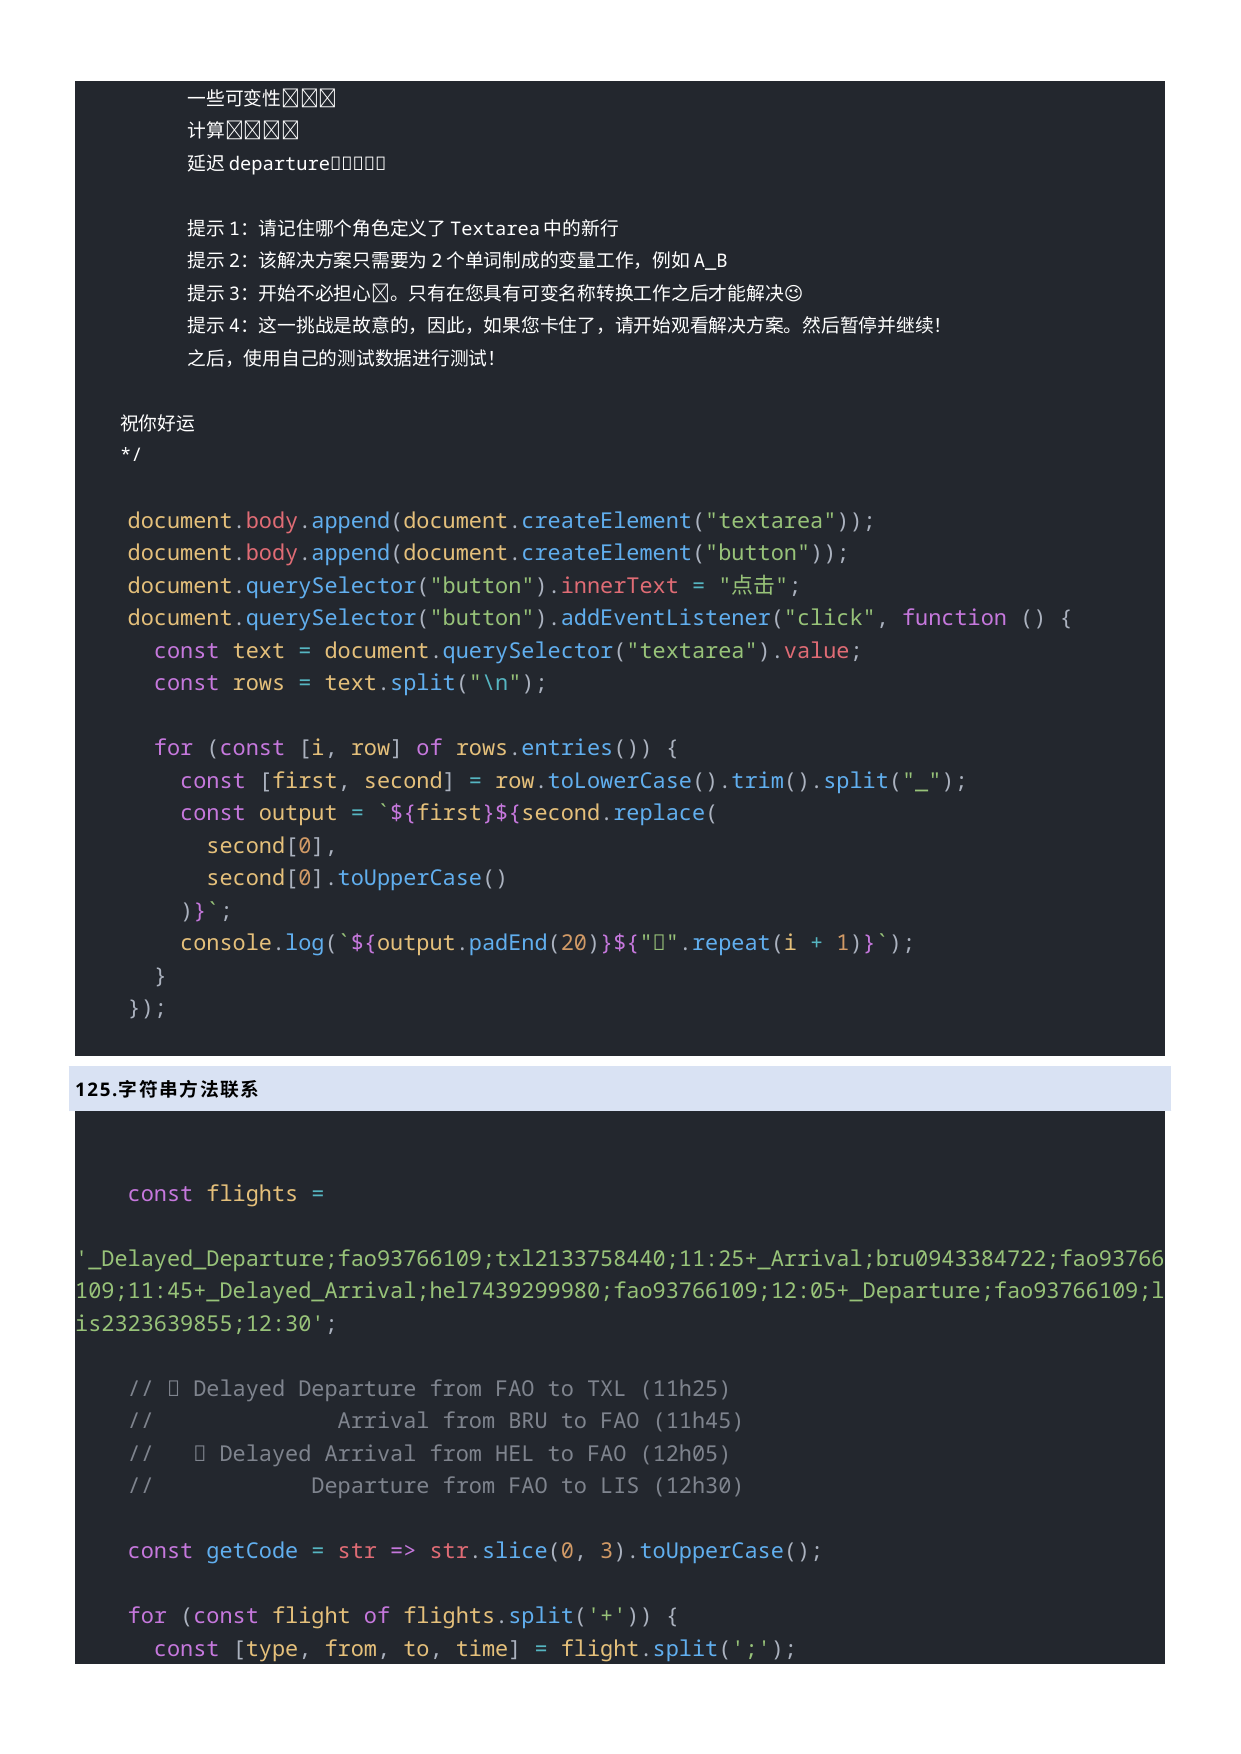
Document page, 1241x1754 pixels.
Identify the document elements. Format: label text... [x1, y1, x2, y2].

text 提示2：该解决方案只需要为2个单词制成的变量工作，例如A_B [75, 243, 1165, 276]
text 一些可变性✅✅✅ [75, 81, 1165, 113]
text // Departure from FAO to LIS (12h30) [75, 1469, 1165, 1501]
text for (const flight of flights.split('+')) { [75, 1599, 1165, 1631]
text document.querySelector("button").innerText = "点击"; [75, 568, 1165, 601]
text 提示1：请记住哪个角色定义了Textarea中的新行 [75, 211, 1165, 243]
text // 🔴 Delayed Arrival from HEL to FAO (12h05) [75, 1436, 1165, 1469]
text document.querySelector("button").addEventListener("click", function () { [75, 601, 1165, 633]
text const rows = text.split("\n"); [75, 666, 1165, 698]
text const text = document.querySelector("textarea").value; [75, 633, 1165, 666]
text second[0], [75, 828, 1165, 861]
text document.body.append(document.createElement("button")); [75, 536, 1165, 568]
text } [75, 958, 1165, 991]
text 提示3：开始不必担心✅。只有在您具有可变名称转换工作之后才能解决😉 [75, 276, 1165, 308]
text '_Delayed_Departure;fao93766109;txl2133758440;11:25+_Arrival;bru0943384722;fao93766109;11:45+_Delayed_Arrival;hel7439299980;fao93766109;12:05+_Departure;fao93766109;lis2323639855;12:30'; [75, 1209, 1165, 1339]
text const flights = [75, 1176, 1165, 1209]
text // 🔴 Delayed Departure from FAO to TXL (11h25) [75, 1371, 1165, 1404]
text const output = `${first}${second.replace( [75, 796, 1165, 828]
text // Arrival from BRU to FAO (11h45) [75, 1404, 1165, 1436]
text 提示4：这一挑战是故意的，因此，如果您卡住了，请开始观看解决方案。然后暂停并继续！ [75, 308, 1165, 341]
text */ [75, 438, 1165, 471]
text )}`; [75, 893, 1165, 926]
text 延迟departure✅✅✅✅✅ [75, 146, 1165, 178]
text for (const [i, row] of rows.entries()) { [75, 731, 1165, 763]
text console.log(`${output.padEnd(20)}${"✅".repeat(i + 1)}`); [75, 926, 1165, 958]
text document.body.append(document.createElement("textarea")); [75, 503, 1165, 536]
subtitle 125.字符串方法联系 [75, 1073, 1165, 1105]
text 之后，使用自己的测试数据进行测试！ [75, 341, 1165, 373]
text const [first, second] = row.toLowerCase().trim().split("_"); [75, 763, 1165, 796]
text }); [75, 991, 1165, 1023]
text 祝你好运 [75, 406, 1165, 438]
text 计算✅✅✅✅ [75, 113, 1165, 146]
text const [type, from, to, time] = flight.split(';'); [75, 1631, 1165, 1664]
text second[0].toUpperCase() [75, 861, 1165, 893]
text const getCode = str => str.slice(0, 3).toUpperCase(); [75, 1534, 1165, 1566]
